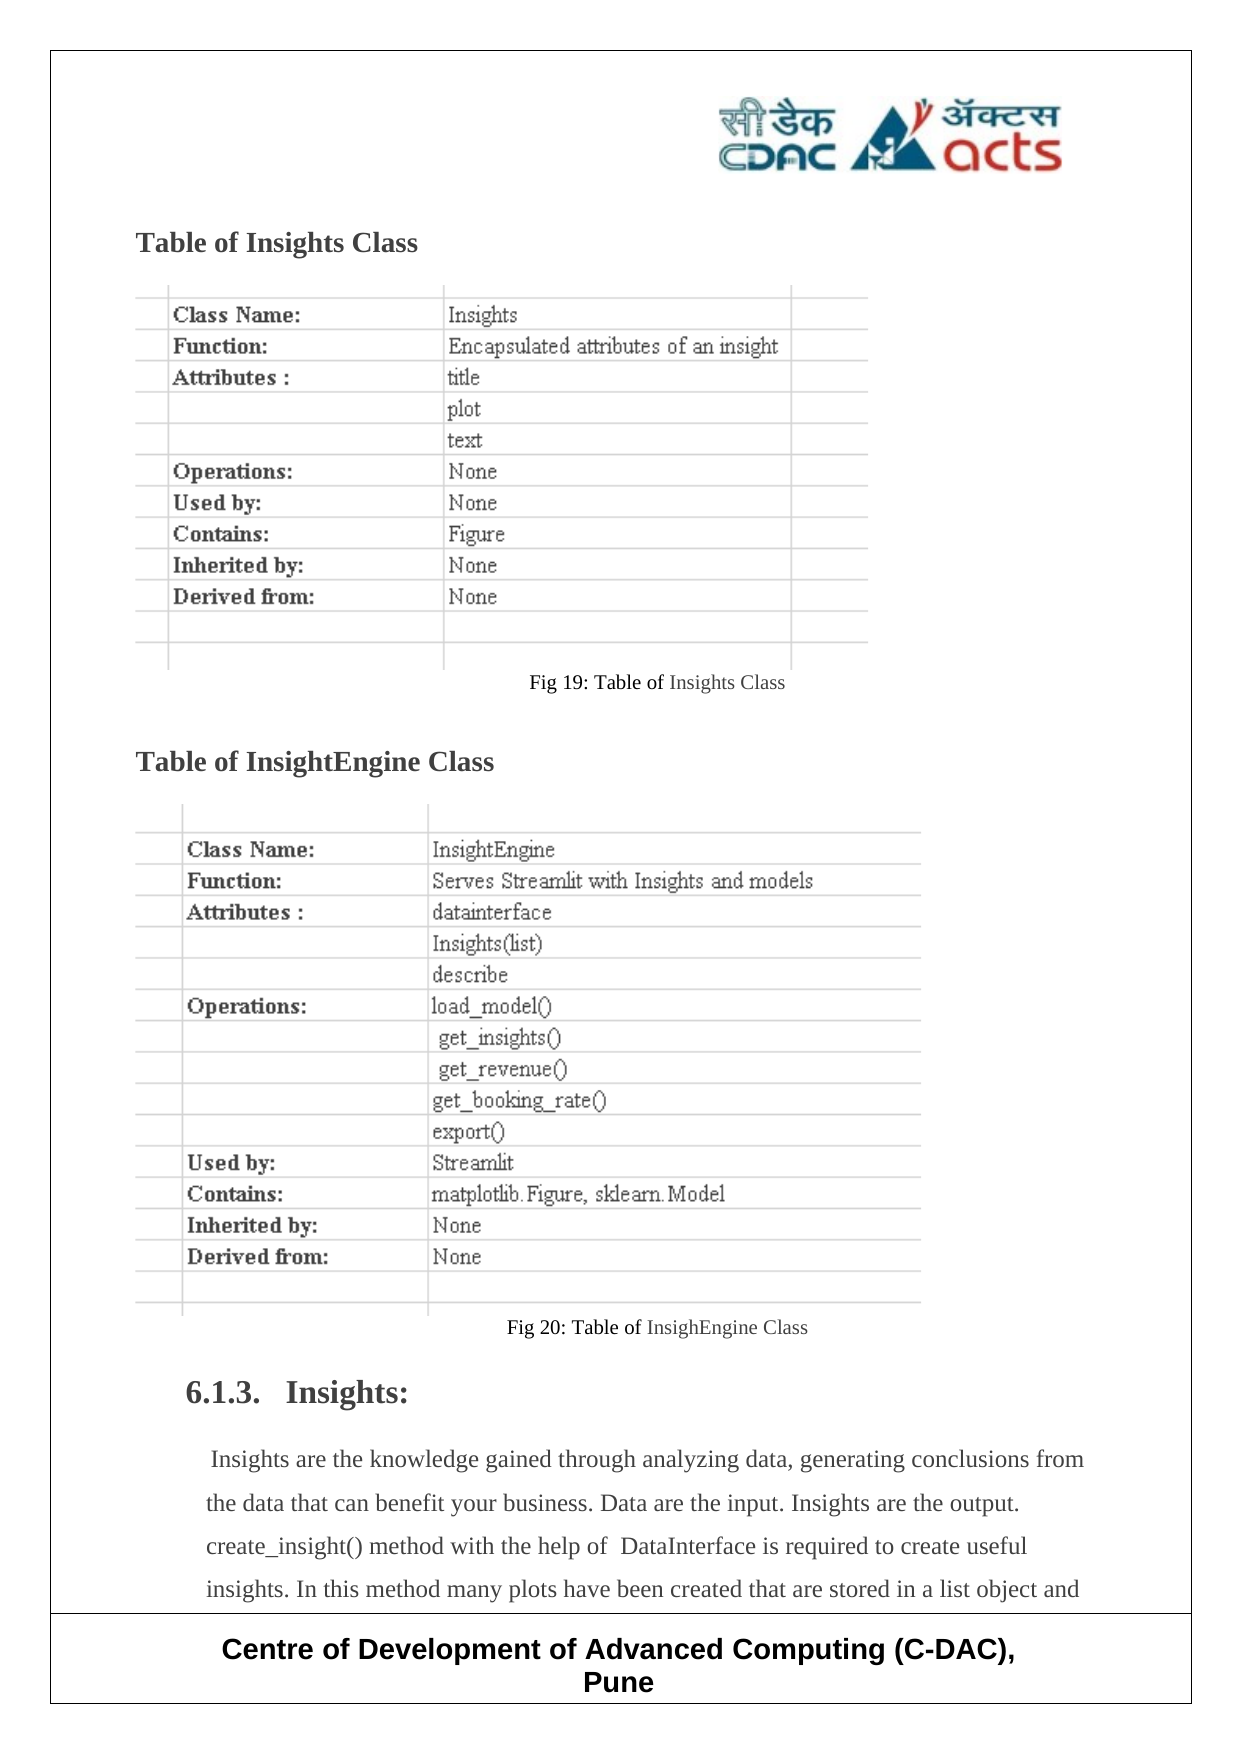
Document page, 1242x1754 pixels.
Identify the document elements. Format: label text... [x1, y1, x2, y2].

text Fig 19: Table of Insights Class [210, 670, 1104, 694]
text Table of InsightEngine Class [135, 744, 1104, 778]
list Insights: [185, 1373, 1104, 1411]
text Insights are the knowledge gained through analyzing data, generating conclusions from the data that can benefit your business. Data are the input. Insights are the output. [206, 1444, 1104, 1516]
picture [718, 96, 1063, 174]
text Fig 20: Table of InsighEngine Class [210, 1315, 1104, 1339]
text Table of Insights Class [135, 226, 1104, 259]
picture [135, 804, 922, 1316]
picture [135, 285, 869, 670]
